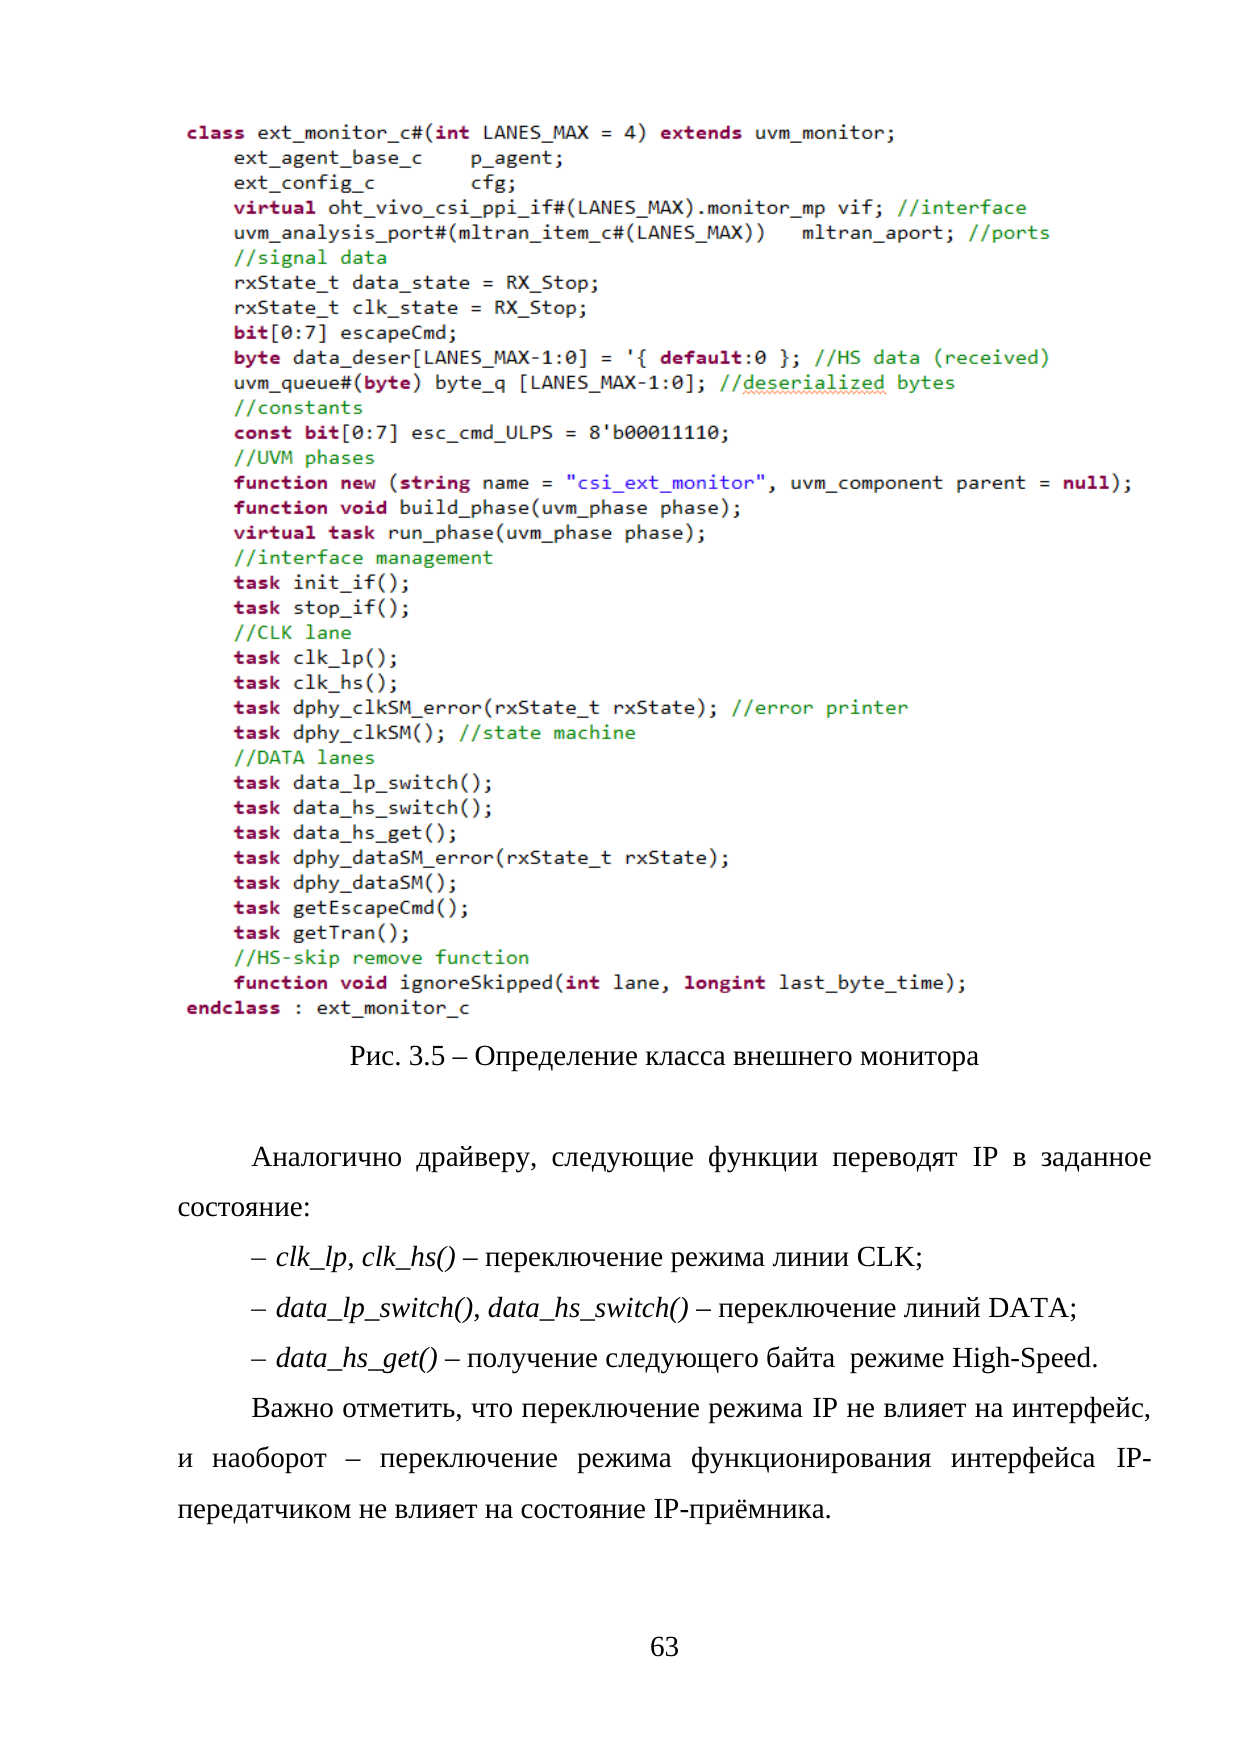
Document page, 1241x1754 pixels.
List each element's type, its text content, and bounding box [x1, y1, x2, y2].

list – data_lp_switch(), data_hs_switch() – переключение линий DATA; [251, 1290, 1152, 1323]
text Важно отметить, что переключение режима IP не влияет на интерфейс, и наоборот – переключение режима функционирования интерфейса IP-передатчиком не влияет на состояние IP-приёмника. [177, 1390, 1152, 1524]
text Рис. 3.5 – Определение класса внешнего монитора [177, 1038, 1152, 1072]
text Аналогично драйверу, следующие функции переводят IP в заданное состояние: [177, 1139, 1152, 1223]
picture [186, 118, 1143, 1022]
list – clk_lp, clk_hs() – переключение режима линии CLK; [251, 1239, 1152, 1273]
list – data_hs_get() – получение следующего байта режиме High-Speed. [251, 1340, 1152, 1373]
